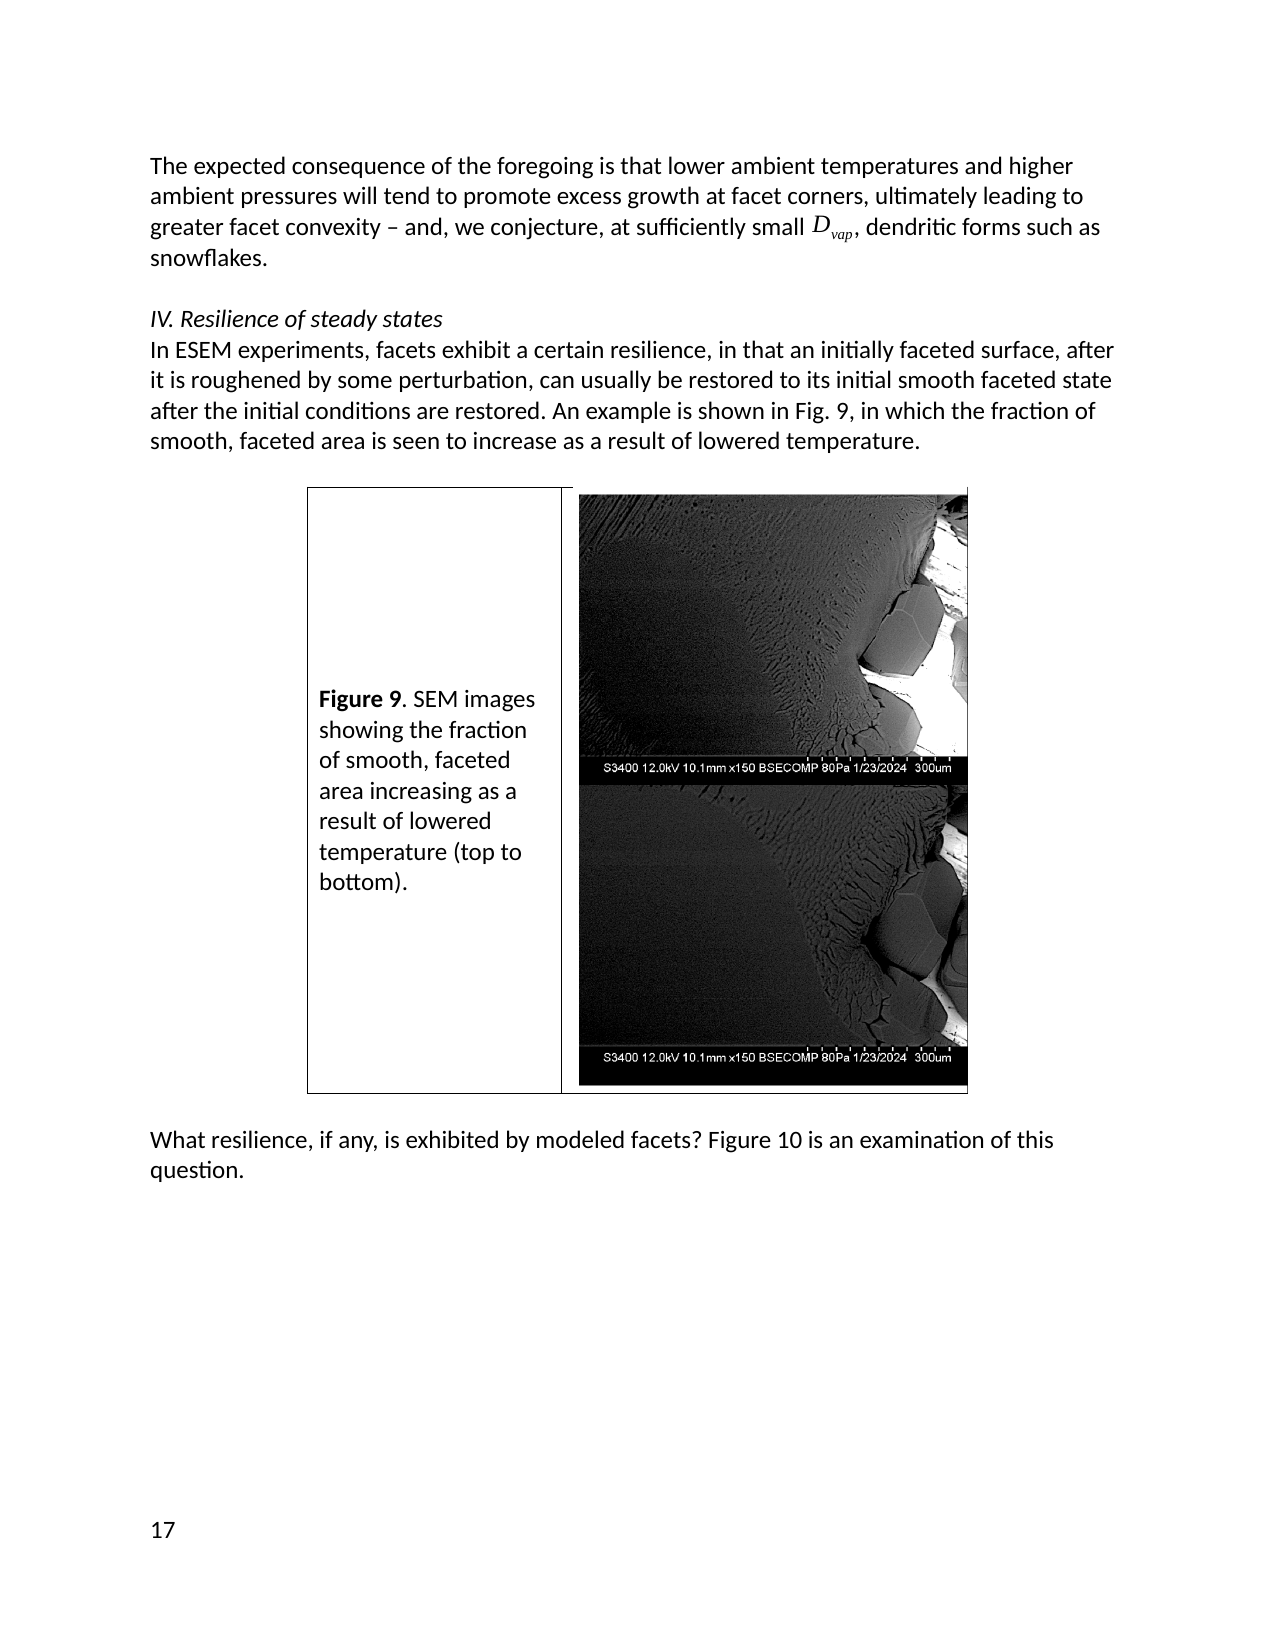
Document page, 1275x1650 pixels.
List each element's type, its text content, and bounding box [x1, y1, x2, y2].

picture [573, 487, 968, 1093]
text IV. Resilience of steady states [150, 303, 1125, 334]
text In ESEM experiments, facets exhibit a certain resilience, in that an initially faceted surface, after it is roughened by some perturbation, can usually be restored to its initial smooth faceted state after the initial conditions are restored. An example is shown in Fig. 9, in which the fraction of smooth, faceted area is seen to increase as a result of lowered temperature. [150, 334, 1125, 456]
table_header Figure 9. SEM images showing the fraction of smooth, faceted area increasing as a result of lowered temperature (top to bottom). [308, 488, 561, 1092]
text The expected consequence of the foregoing is that lower ambient temperatures and higher ambient pressures will tend to promote excess growth at facet corners, ultimately leading to greater facet convexity – and, we conjecture, at sufficiently small , dendritic forms such as snowflakes. [150, 150, 1125, 273]
text What resilience, if any, is exhibited by modeled facets? Figure 10 is an examination of this question. [150, 1124, 1125, 1185]
table_header [562, 488, 573, 1092]
